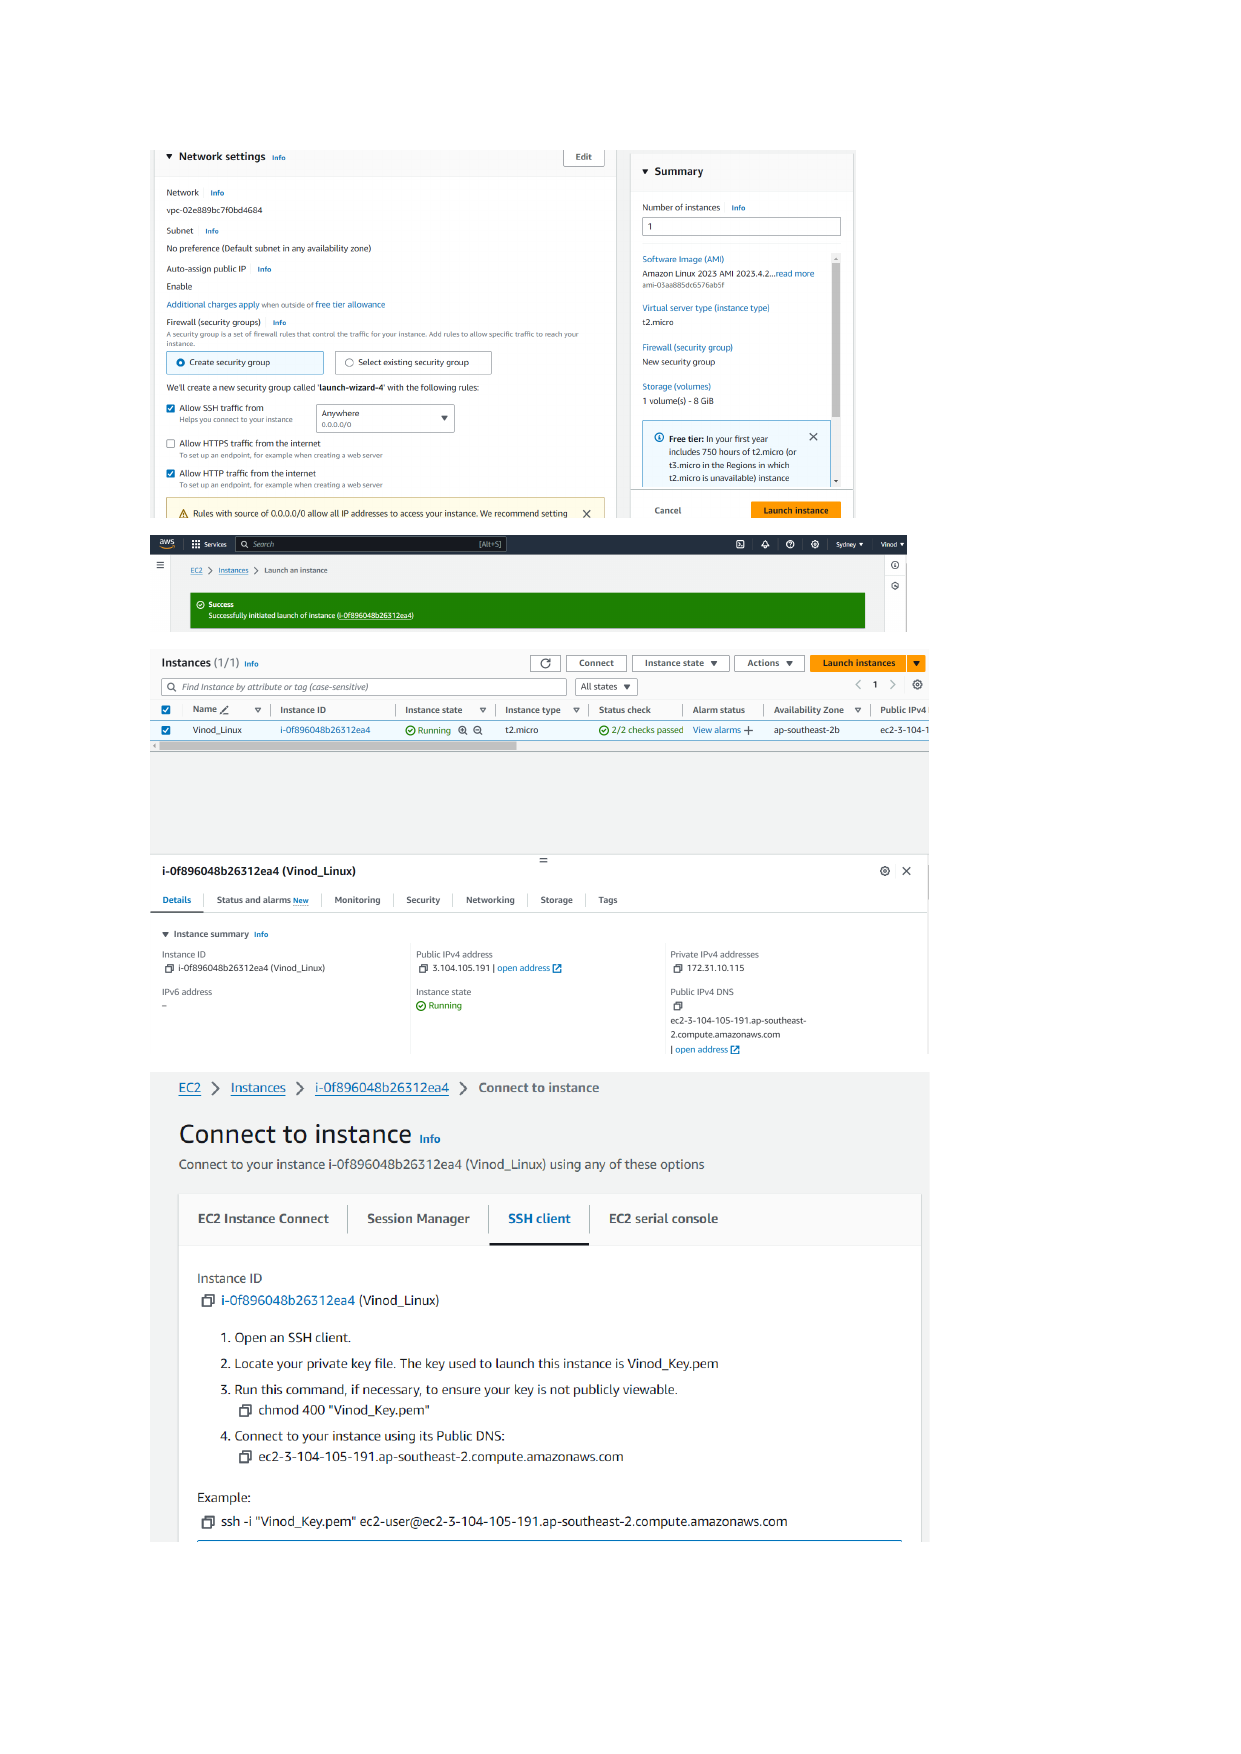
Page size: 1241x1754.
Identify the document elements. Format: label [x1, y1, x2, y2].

picture [150, 1072, 930, 1542]
picture [150, 535, 907, 632]
picture [150, 649, 929, 1054]
picture [150, 150, 856, 518]
